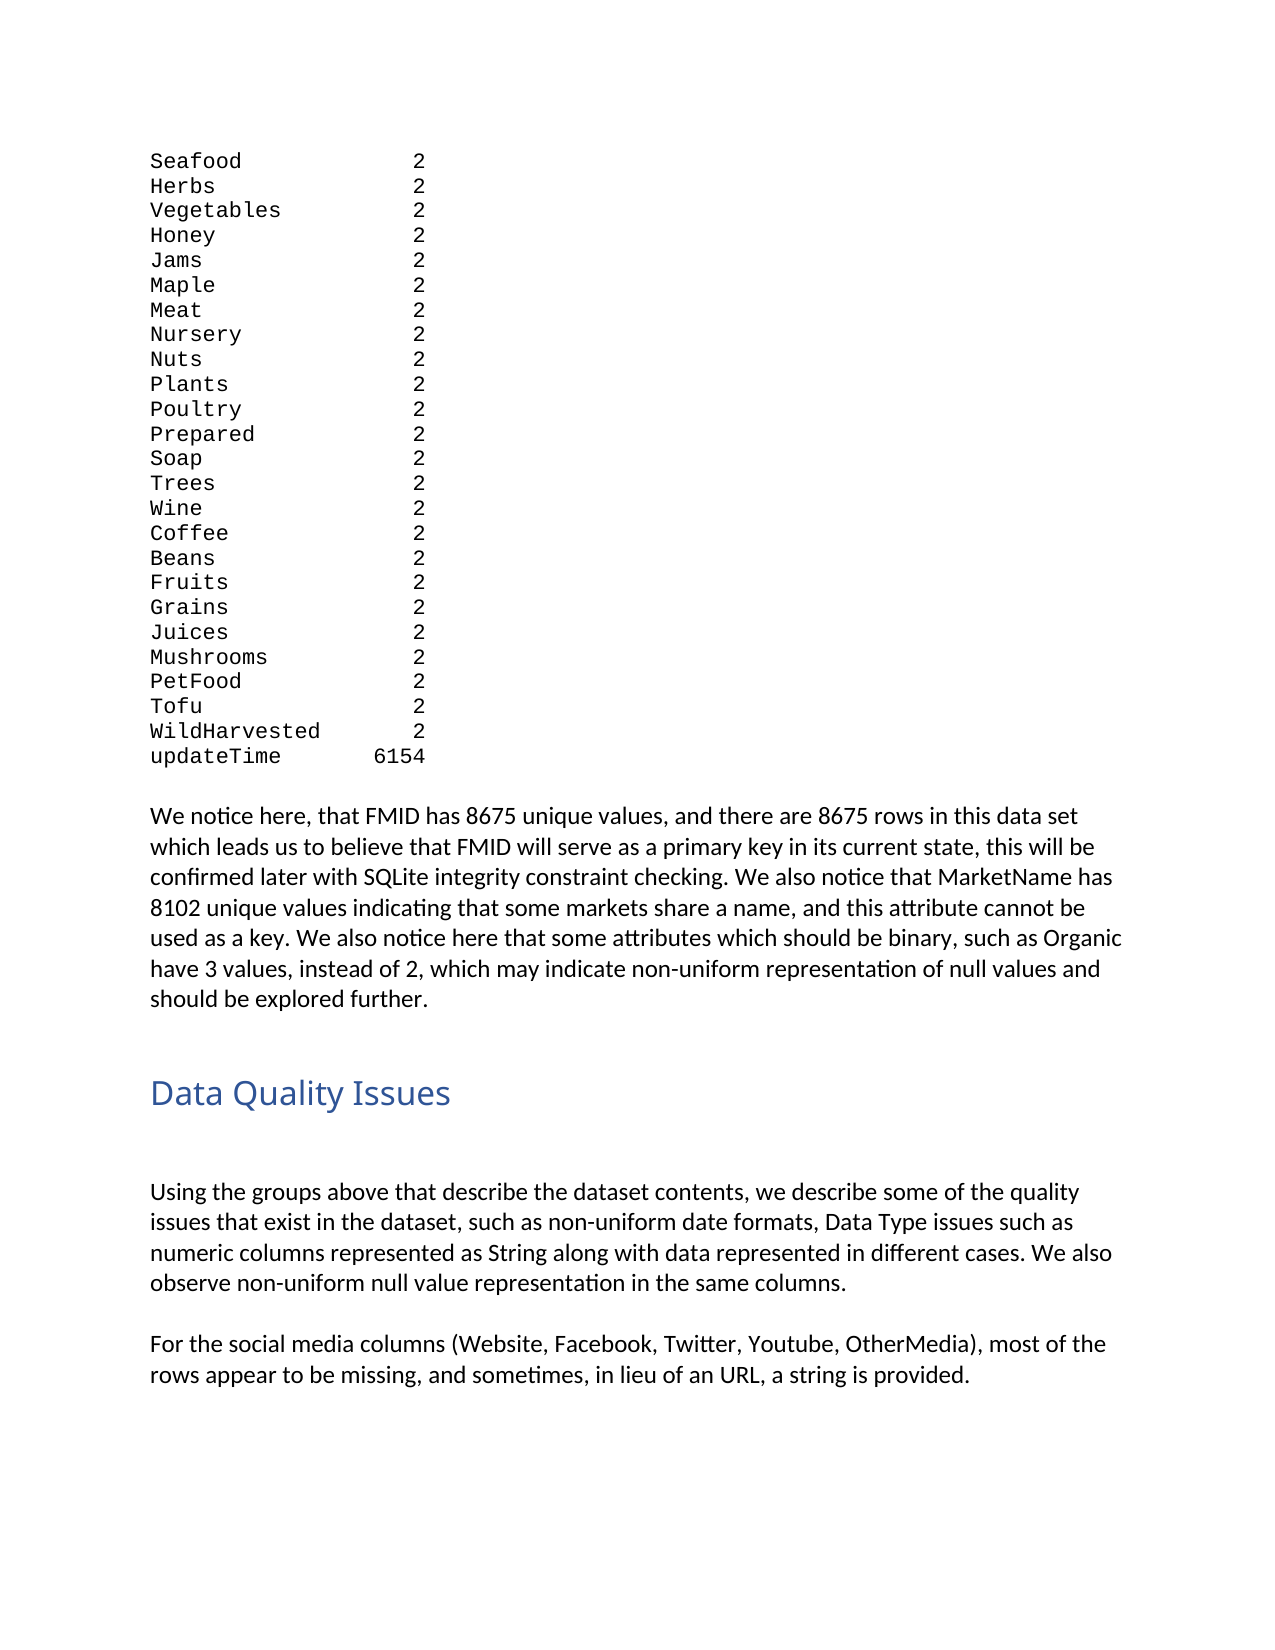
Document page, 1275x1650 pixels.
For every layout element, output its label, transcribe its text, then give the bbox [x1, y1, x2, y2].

text For the social media columns (Website, Facebook, Twitter, Youtube, OtherMedia), most of the rows appear to be missing, and sometimes, in lieu of an URL, a string is provided. [150, 1328, 1125, 1389]
text Using the groups above that describe the dataset contents, we describe some of the quality issues that exist in the dataset, such as non-uniform date formats, Data Type issues such as numeric columns represented as String along with data represented in different cases. We also observe non-uniform null value representation in the same columns. [150, 1176, 1125, 1298]
text PetFood 2 [150, 671, 1125, 695]
text Trees 2 [150, 472, 1125, 497]
subtitle Data Quality Issues [150, 1069, 1125, 1115]
text Meat 2 [150, 299, 1125, 323]
text Wine 2 [150, 497, 1125, 522]
text Jams 2 [150, 249, 1125, 274]
text Juices 2 [150, 621, 1125, 646]
text Herbs 2 [150, 175, 1125, 199]
text Vegetables 2 [150, 199, 1125, 224]
text Fruits 2 [150, 571, 1125, 596]
text Tofu 2 [150, 695, 1125, 720]
text Maple 2 [150, 274, 1125, 299]
text Prepared 2 [150, 423, 1125, 447]
text Soap 2 [150, 447, 1125, 472]
text updateTime 6154 [150, 745, 1125, 770]
text Honey 2 [150, 224, 1125, 249]
text Beans 2 [150, 547, 1125, 571]
text WildHarvested 2 [150, 720, 1125, 745]
text We notice here, that FMID has 8675 unique values, and there are 8675 rows in this data set which leads us to believe that FMID will serve as a primary key in its current state, this will be confirmed later with SQLite integrity constraint checking. We also notice that MarketName has 8102 unique values indicating that some markets share a name, and this attribute cannot be used as a key. We also notice here that some attributes which should be binary, such as Organic have 3 values, instead of 2, which may indicate non-uniform representation of null values and should be explored further. [150, 800, 1125, 1014]
text Nursery 2 [150, 323, 1125, 348]
text Poultry 2 [150, 398, 1125, 423]
text Seafood 2 [150, 150, 1125, 175]
text Coffee 2 [150, 522, 1125, 547]
text Mushrooms 2 [150, 646, 1125, 671]
text Plants 2 [150, 373, 1125, 398]
text Grains 2 [150, 596, 1125, 621]
text Nuts 2 [150, 348, 1125, 373]
